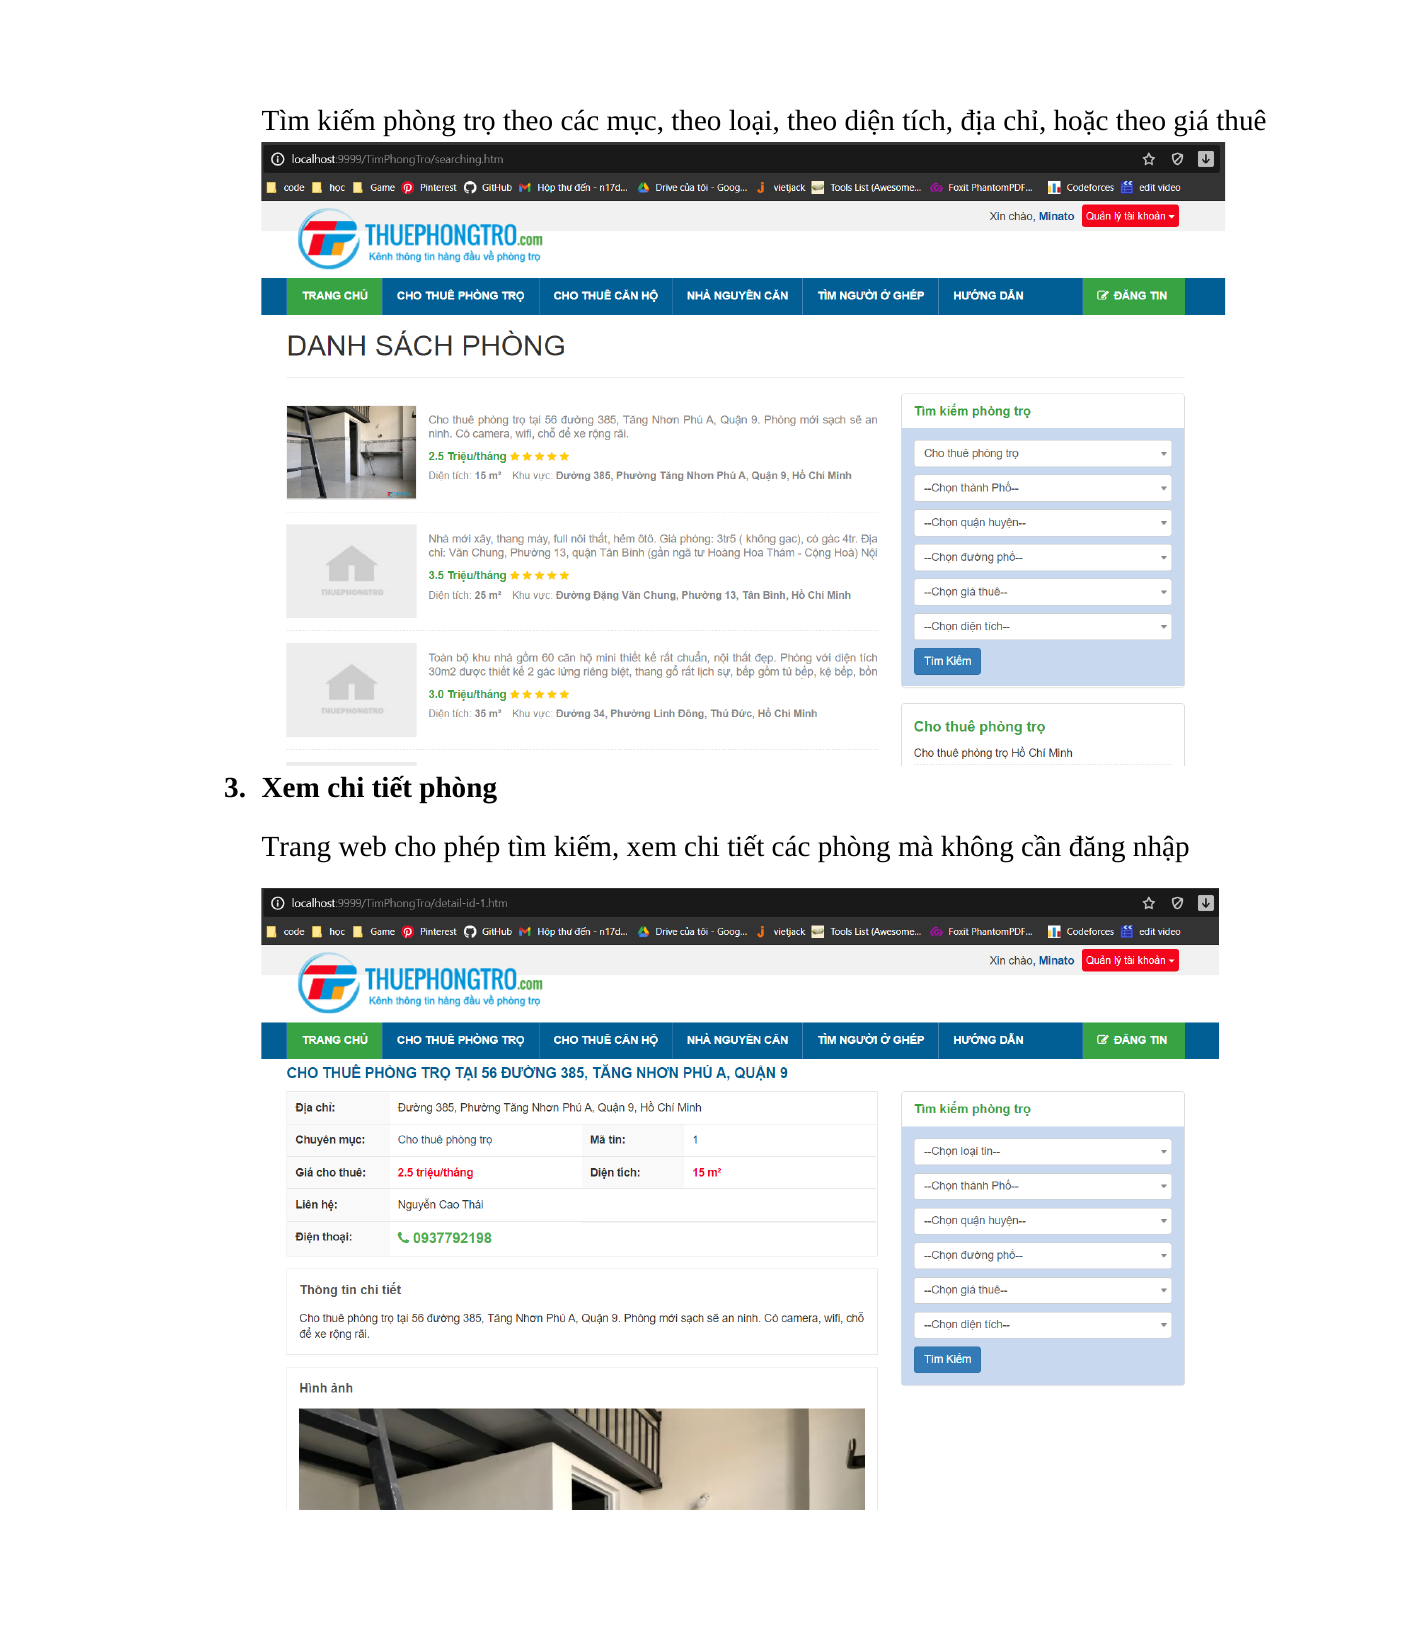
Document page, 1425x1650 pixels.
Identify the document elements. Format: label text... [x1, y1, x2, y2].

picture [261, 142, 1225, 766]
list Xem chi tiết phòng [224, 770, 1358, 803]
text Trang web cho phép tìm kiếm, xem chi tiết các phòng mà không cần đăng nhập [261, 829, 1358, 863]
list Tìm kiếm phòng trọ theo các mục, theo loại, theo diện tích, địa chỉ, hoặc theo giá thuê [261, 103, 1358, 137]
picture [261, 888, 1219, 1510]
